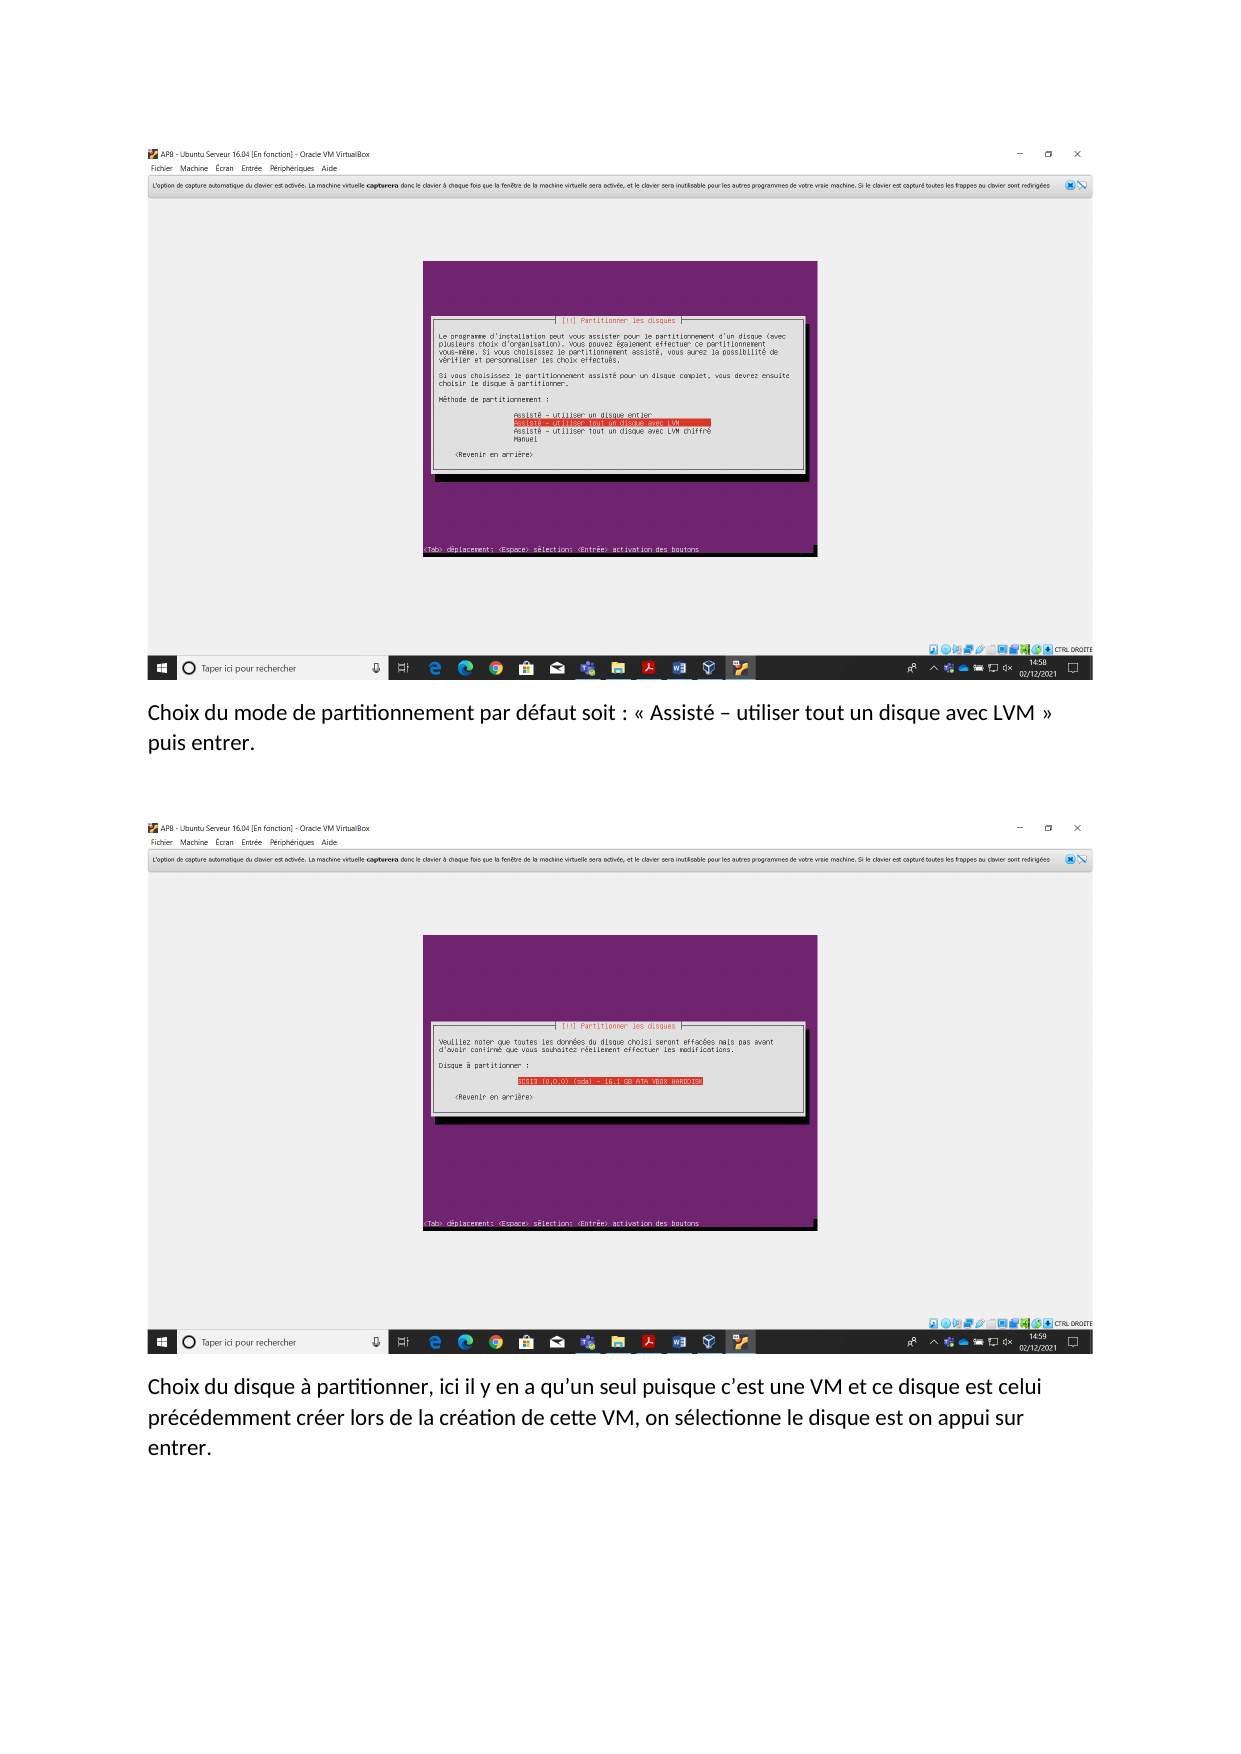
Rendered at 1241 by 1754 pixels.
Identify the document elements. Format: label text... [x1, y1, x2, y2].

picture [147, 822, 1093, 1354]
text Choix du mode de partitionnement par défaut soit : « Assisté – utiliser tout un disque avec LVM » puis entrer. [148, 698, 1093, 756]
picture [147, 147, 1093, 680]
text Choix du disque à partitionner, ici il y en a qu’un seul puisque c’est une VM et ce disque est celui précédemment créer lors de la création de cette VM, on sélectionne le disque est on appui sur entrer. [148, 1372, 1093, 1461]
